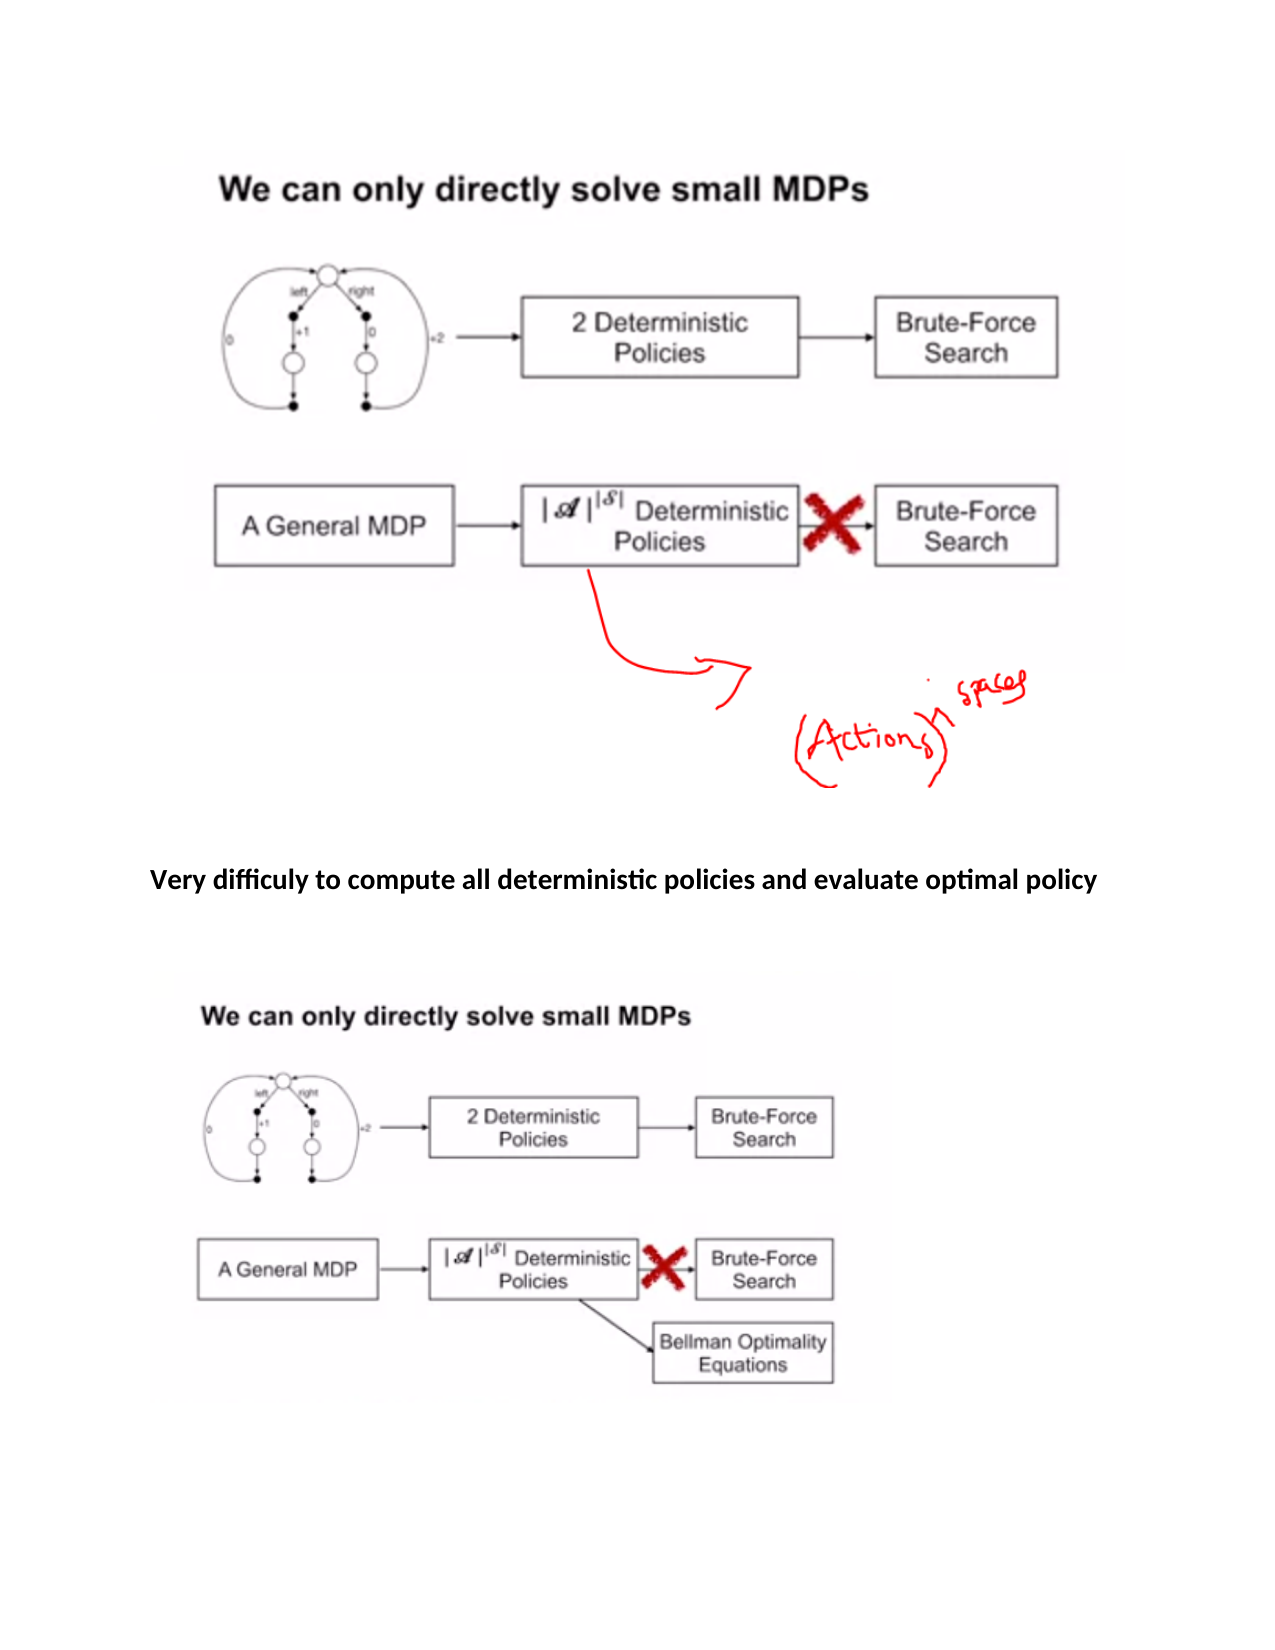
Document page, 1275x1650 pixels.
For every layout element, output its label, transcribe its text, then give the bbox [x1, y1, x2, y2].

text Very difficuly to compute all deterministic policies and evaluate optimal policy [150, 861, 1125, 897]
picture [150, 971, 893, 1403]
picture [150, 150, 1125, 788]
